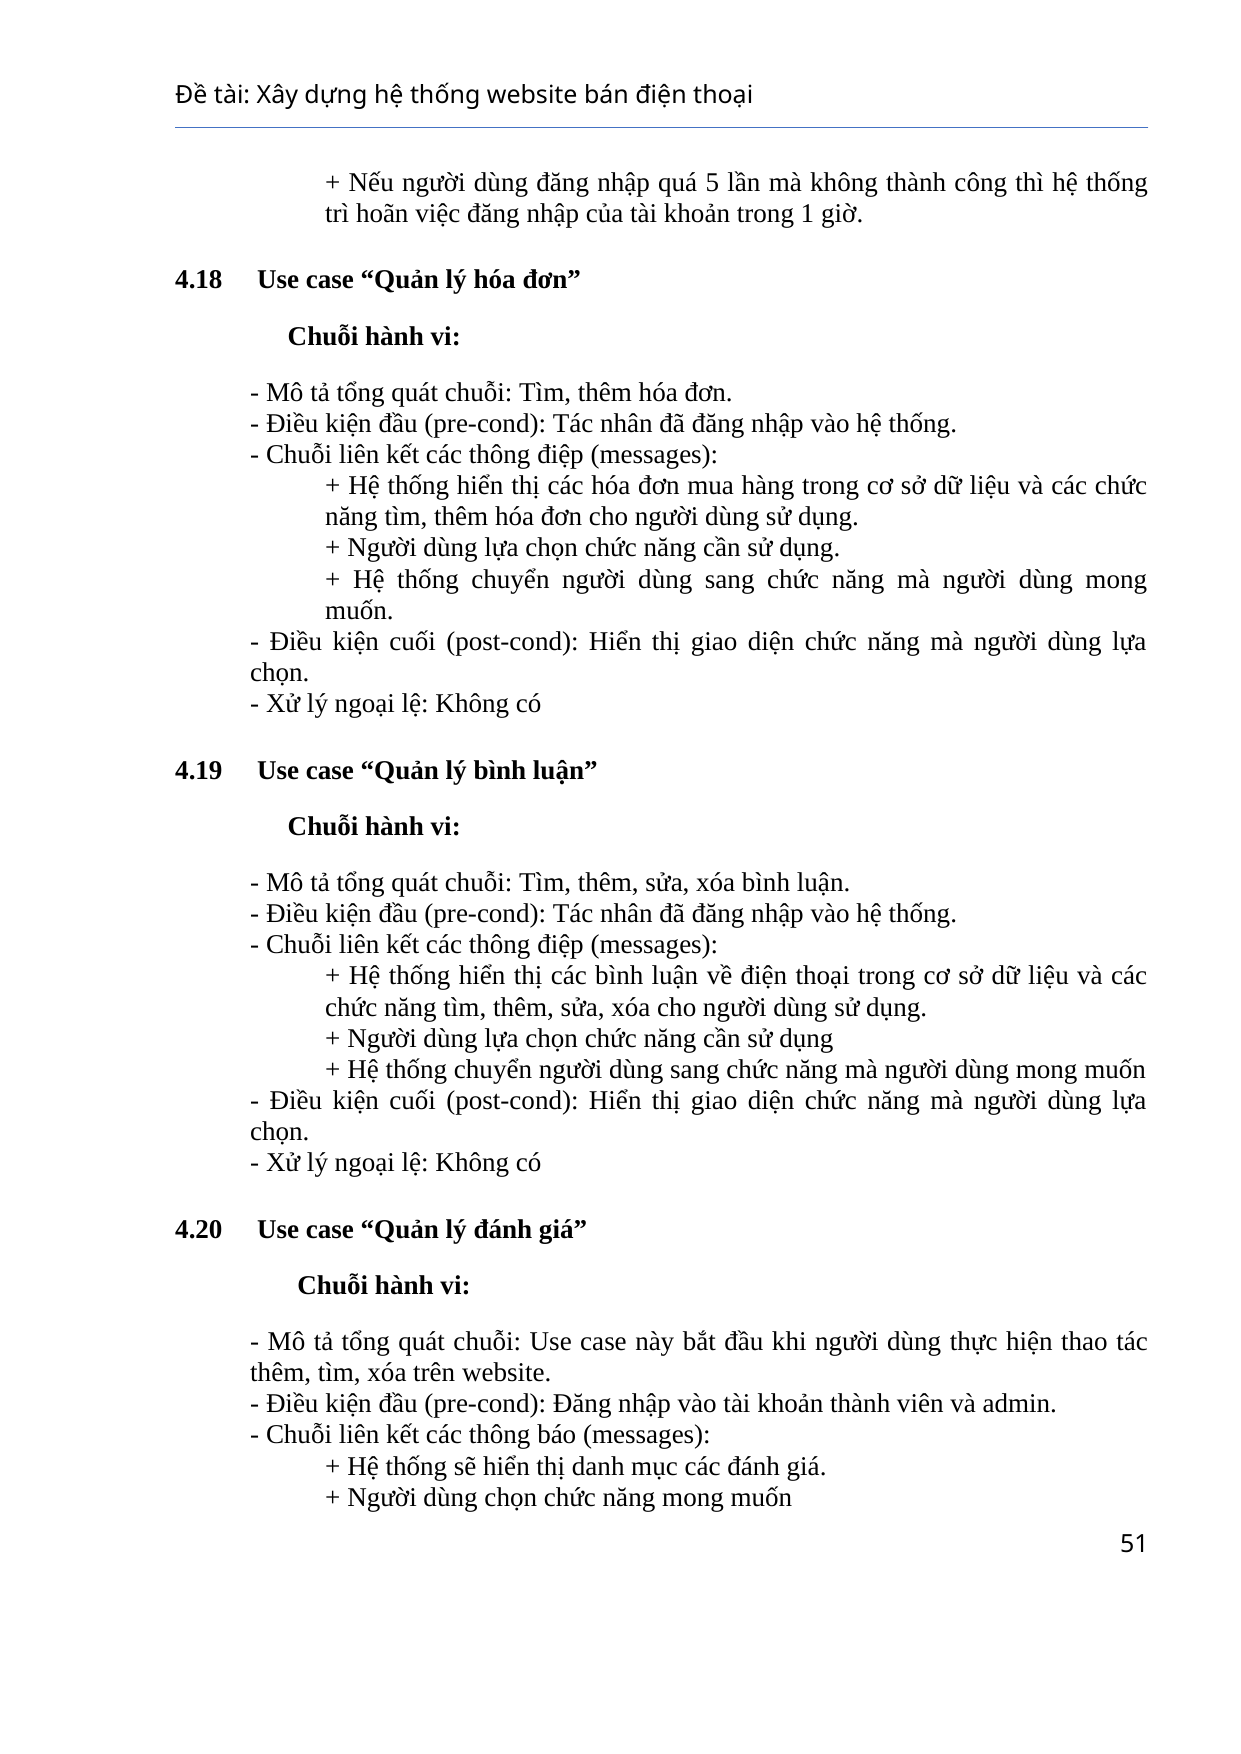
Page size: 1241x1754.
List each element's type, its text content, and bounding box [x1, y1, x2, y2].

text - Mô tả tổng quát chuỗi: Tìm, thêm, sửa, xóa bình luận. [250, 866, 1148, 897]
text Chuỗi hành vi: [287, 320, 1148, 351]
text - Chuỗi liên kết các thông báo (messages): [250, 1418, 1148, 1450]
text + Hệ thống chuyển người dùng sang chức năng mà người dùng mong muốn. [325, 563, 1148, 625]
text - Xử lý ngoại lệ: Không có [250, 687, 1148, 718]
subtitle Use case “Quản lý hóa đơn” [175, 263, 1148, 295]
text + Hệ thống sẽ hiển thị danh mục các đánh giá. [325, 1450, 1148, 1481]
text - Chuỗi liên kết các thông điệp (messages): [250, 438, 1148, 469]
text - Mô tả tổng quát chuỗi: Tìm, thêm hóa đơn. [250, 376, 1148, 407]
text + Người dùng lựa chọn chức năng cần sử dụng [325, 1022, 1148, 1053]
text Chuỗi hành vi: [287, 810, 1148, 841]
text - Điều kiện đầu (pre-cond): Tác nhân đã đăng nhập vào hệ thống. [250, 407, 1148, 438]
text - Chuỗi liên kết các thông điệp (messages): [250, 928, 1148, 959]
text - Điều kiện đầu (pre-cond): Đăng nhập vào tài khoản thành viên và admin. [250, 1387, 1148, 1418]
text - Điều kiện cuối (post-cond): Hiển thị giao diện chức năng mà người dùng lựa chọn. [250, 1084, 1148, 1146]
text - Điều kiện cuối (post-cond): Hiển thị giao diện chức năng mà người dùng lựa chọn. [250, 625, 1148, 687]
text - Điều kiện đầu (pre-cond): Tác nhân đã đăng nhập vào hệ thống. [250, 897, 1148, 928]
text - Xử lý ngoại lệ: Không có [250, 1146, 1148, 1177]
text + Hệ thống hiển thị các bình luận về điện thoại trong cơ sở dữ liệu và các chức năng tìm, thêm, sửa, xóa cho người dùng sử dụng. [325, 959, 1148, 1022]
text - Mô tả tổng quát chuỗi: Use case này bắt đầu khi người dùng thực hiện thao tác thêm, tìm, xóa trên website. [250, 1325, 1148, 1387]
text + Người dùng lựa chọn chức năng cần sử dụng. [325, 532, 1148, 563]
text Chuỗi hành vi: [250, 1269, 1148, 1300]
text + Nếu người dùng đăng nhập quá 5 lần mà không thành công thì hệ thống trì hoãn việc đăng nhập của tài khoản trong 1 giờ. [325, 166, 1148, 228]
subtitle Use case “Quản lý bình luận” [175, 754, 1148, 785]
subtitle Use case “Quản lý đánh giá” [175, 1213, 1148, 1244]
text + Hệ thống hiển thị các hóa đơn mua hàng trong cơ sở dữ liệu và các chức năng tìm, thêm hóa đơn cho người dùng sử dụng. [325, 469, 1148, 532]
text + Người dùng chọn chức năng mong muốn [325, 1481, 1148, 1512]
text + Hệ thống chuyển người dùng sang chức năng mà người dùng mong muốn [325, 1053, 1148, 1084]
